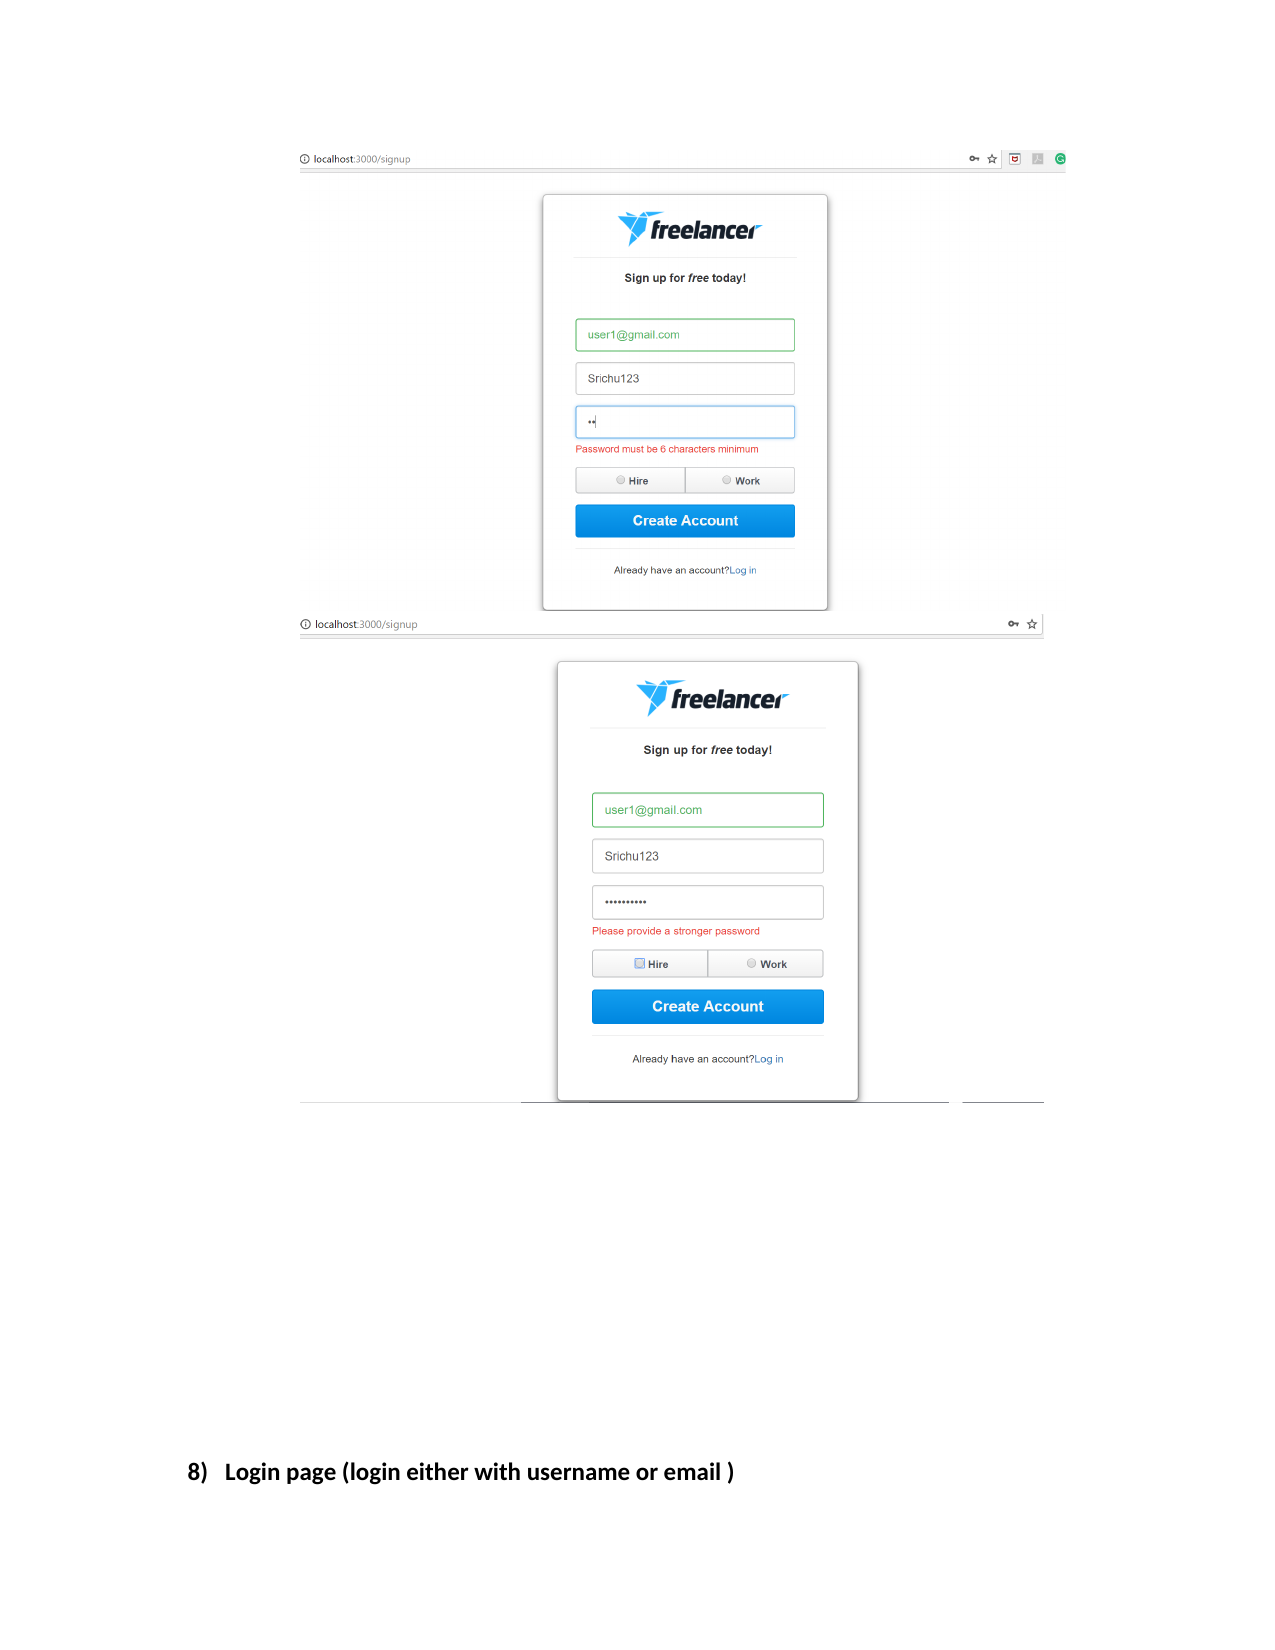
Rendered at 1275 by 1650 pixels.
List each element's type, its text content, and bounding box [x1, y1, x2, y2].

picture [300, 150, 1066, 611]
picture [300, 614, 1044, 1103]
list Login page (login either with username or email ) [187, 1456, 1125, 1487]
